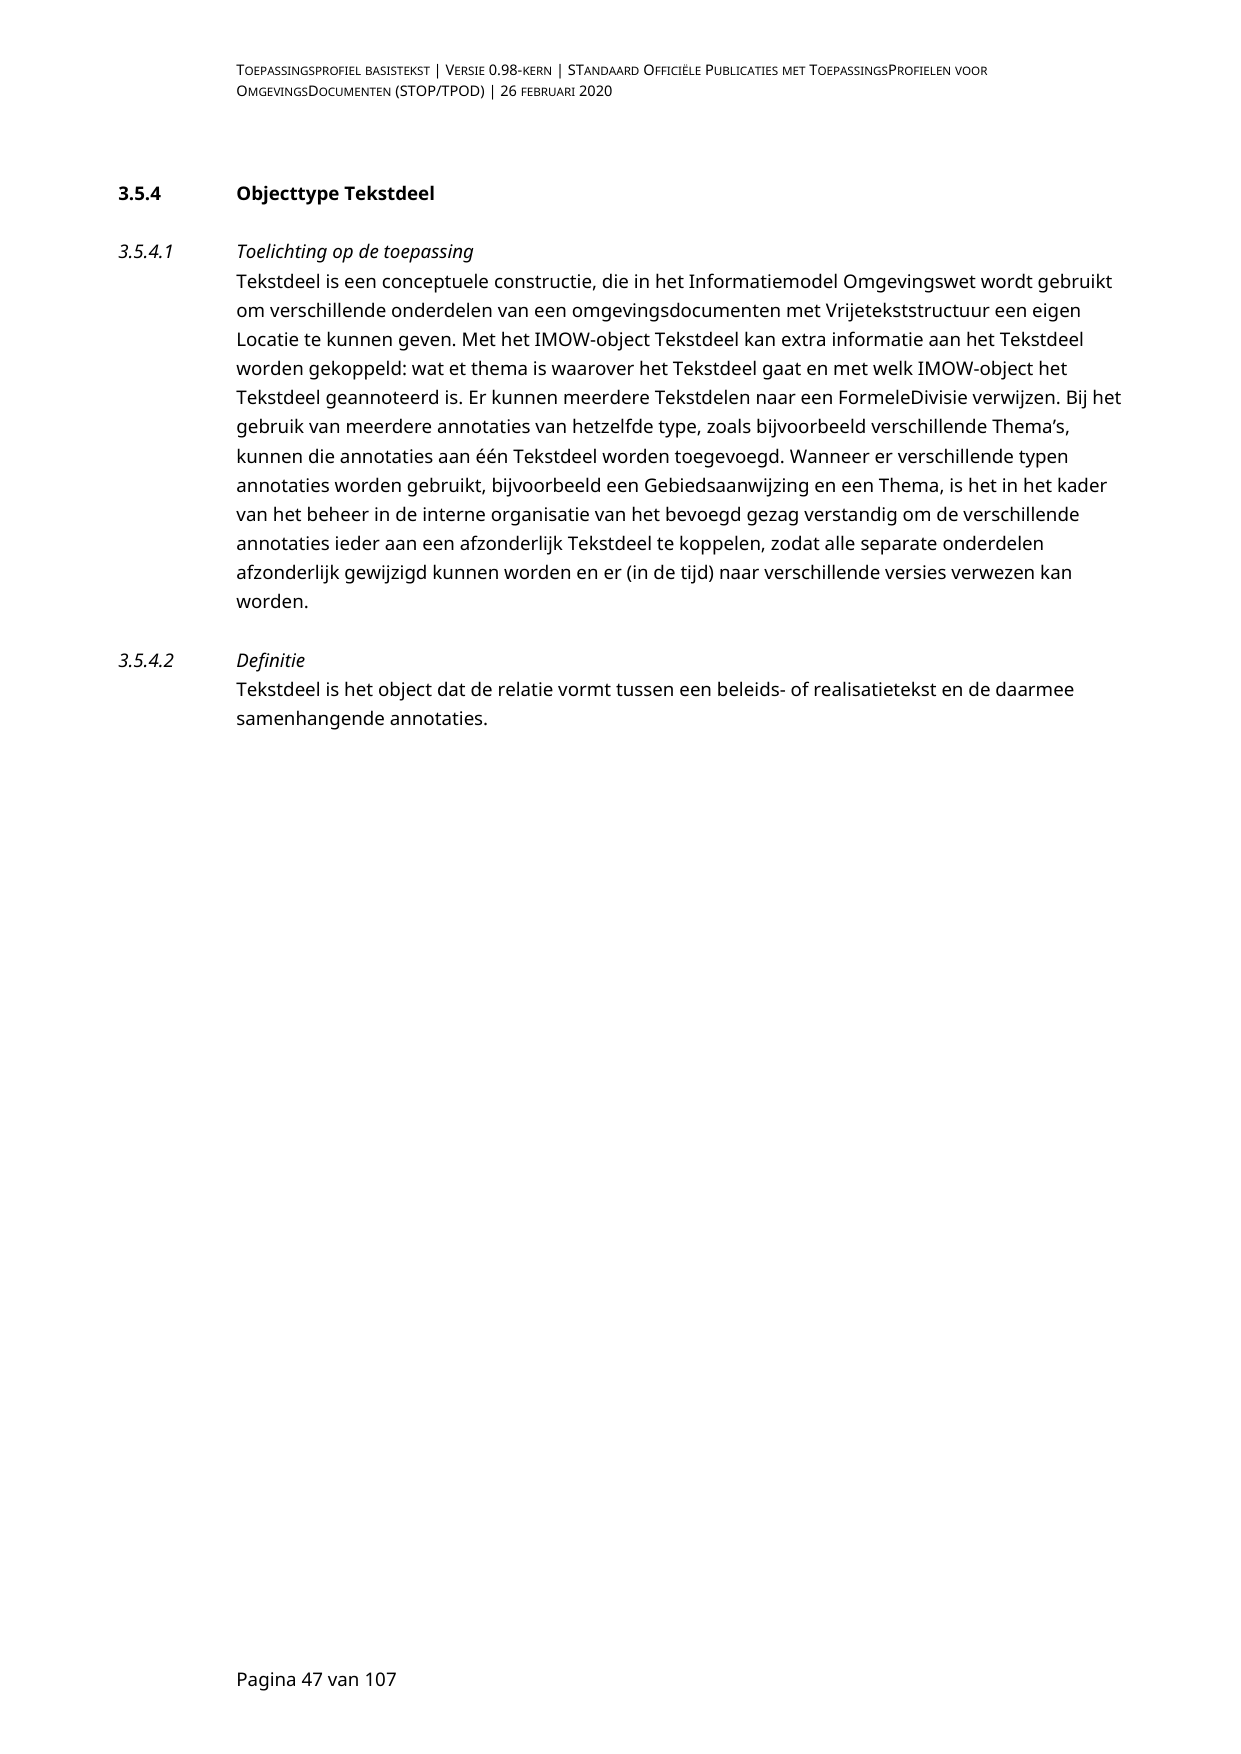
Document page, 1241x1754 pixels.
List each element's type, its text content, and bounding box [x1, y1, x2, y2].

subtitle Definitie [118, 644, 1122, 673]
text Tekstdeel is een conceptuele constructie, die in het Informatiemodel Omgevingswet wordt gebruikt om verschillende onderdelen van een omgevingsdocumenten met Vrijetekststructuur een eigen Locatie te kunnen geven. Met het IMOW-object Tekstdeel kan extra informatie aan het Tekstdeel worden gekoppeld: wat et thema is waarover het Tekstdeel gaat en met welk IMOW-object het Tekstdeel geannoteerd is. Er kunnen meerdere Tekstdelen naar een FormeleDivisie verwijzen. Bij het gebruik van meerdere annotaties van hetzelfde type, zoals bijvoorbeeld verschillende Thema’s, kunnen die annotaties aan één Tekstdeel worden toegevoegd. Wanneer er verschillende typen annotaties worden gebruikt, bijvoorbeeld een Gebiedsaanwijzing en een Thema, is het in het kader van het beheer in de interne organisatie van het bevoegd gezag verstandig om de verschillende annotaties ieder aan een afzonderlijk Tekstdeel te koppelen, zodat alle separate onderdelen afzonderlijk gewijzigd kunnen worden en er (in de tijd) naar verschillende versies verwezen kan worden. [236, 265, 1122, 615]
subtitle Objecttype Tekstdeel [118, 177, 1122, 206]
text Tekstdeel is het object dat de relatie vormt tussen een beleids- of realisatietekst en de daarmee samenhangende annotaties. [236, 673, 1122, 731]
subtitle Toelichting op de toepassing [118, 236, 1122, 265]
